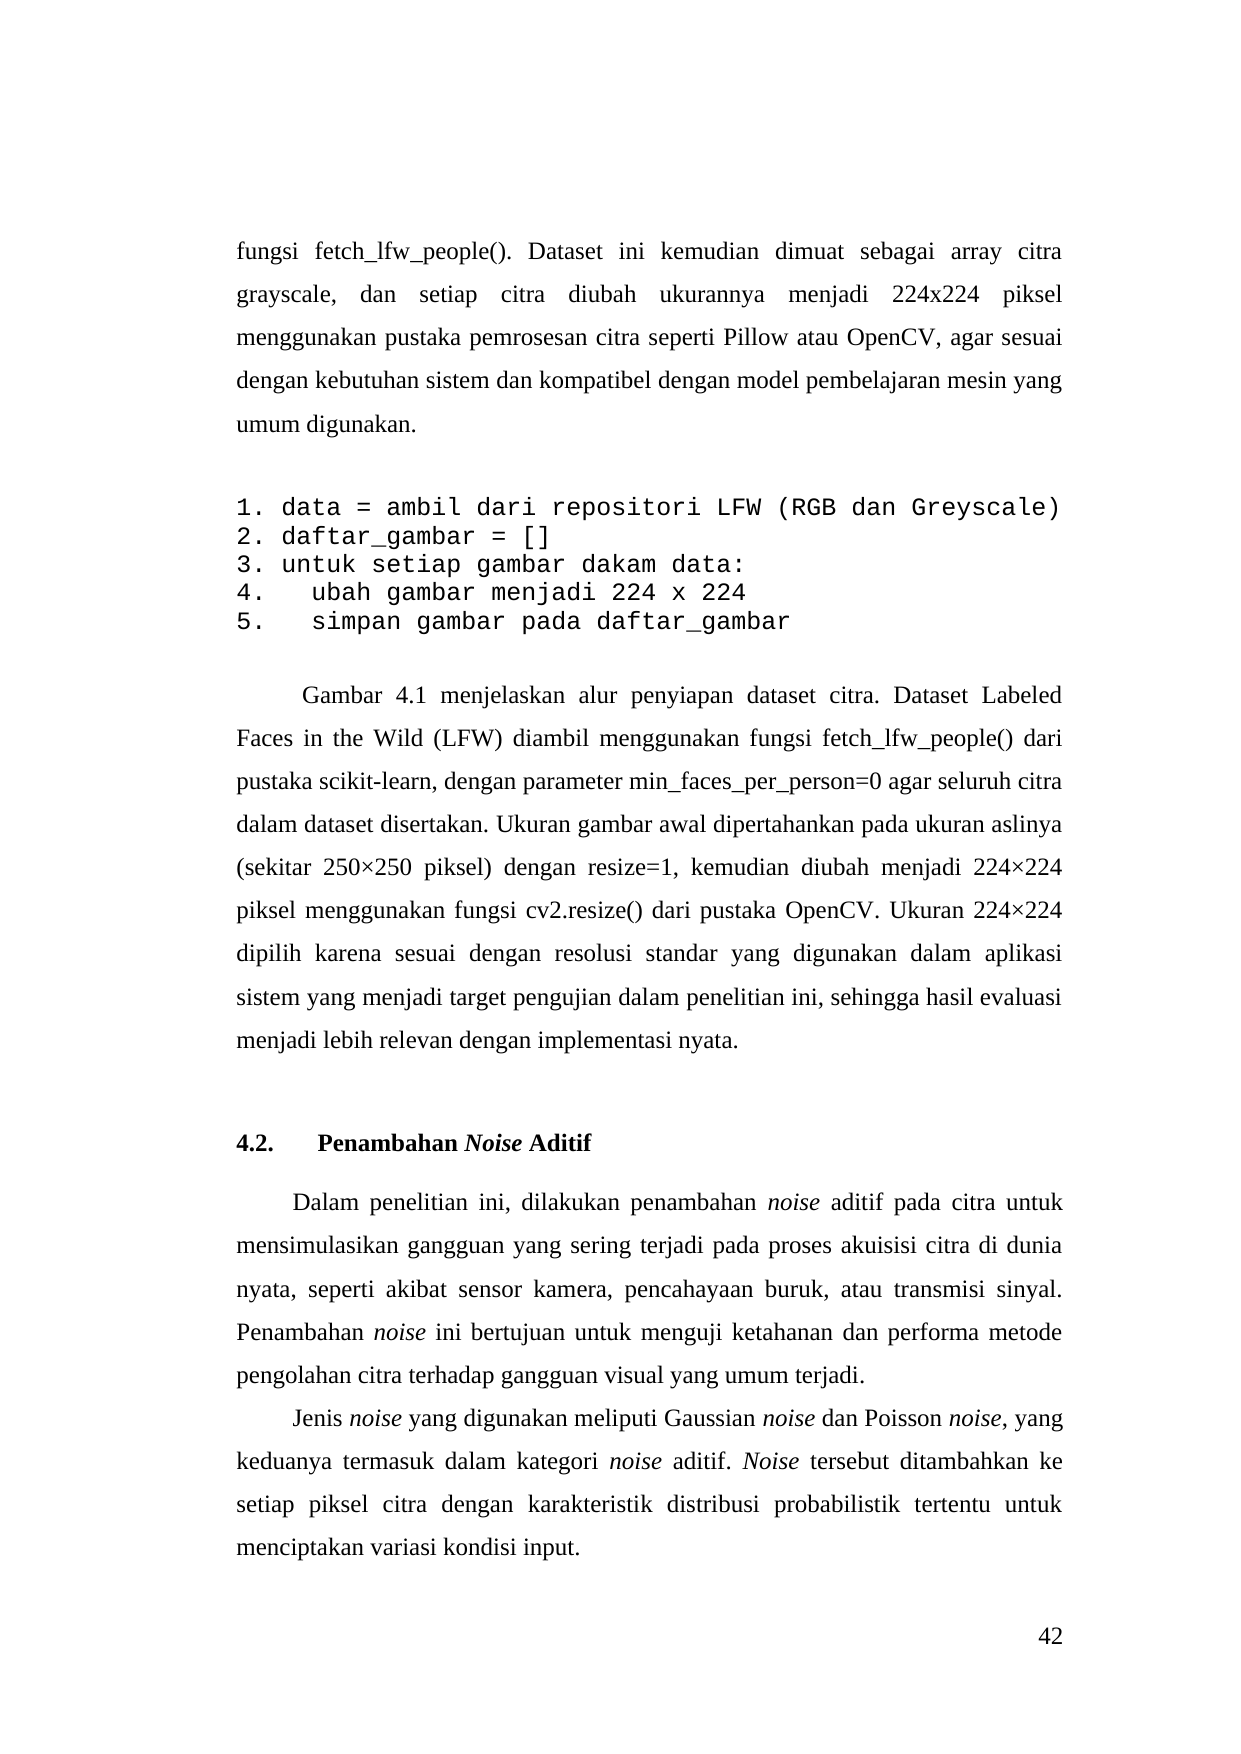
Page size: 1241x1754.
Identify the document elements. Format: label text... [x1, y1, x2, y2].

text 1. data = ambil dari repositori LFW (RGB dan Greyscale) [236, 495, 1063, 523]
text 4. ubah gambar menjadi 224 x 224 [236, 580, 1063, 608]
text 3. untuk setiap gambar dakam data: [236, 552, 1063, 580]
text 5. simpan gambar pada daftar_gambar [236, 608, 1063, 637]
subtitle Penambahan Noise Aditif [236, 1128, 1063, 1156]
text Jenis noise yang digunakan meliputi Gaussian noise dan Poisson noise, yang keduanya termasuk dalam kategori noise aditif. Noise tersebut ditambahkan ke setiap piksel citra dengan karakteristik distribusi probabilistik tertentu untuk menciptakan variasi kondisi input. [236, 1403, 1063, 1561]
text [236, 236, 1063, 437]
text 2. daftar_gambar = [] [236, 523, 1063, 552]
text Gambar 4.1 menjelaskan alur penyiapan dataset citra. Dataset Labeled Faces in the Wild (LFW) diambil menggunakan fungsi fetch_lfw_people() dari pustaka scikit-learn, dengan parameter min_faces_per_person=0 agar seluruh citra dalam dataset disertakan. Ukuran gambar awal dipertahankan pada ukuran aslinya (sekitar 250×250 piksel) dengan resize=1, kemudian diubah menjadi 224×224 piksel menggunakan fungsi cv2.resize() dari pustaka OpenCV. Ukuran 224×224 dipilih karena sesuai dengan resolusi standar yang digunakan dalam aplikasi sistem yang menjadi target pengujian dalam penelitian ini, sehingga hasil evaluasi menjadi lebih relevan dengan implementasi nyata. [236, 680, 1063, 1053]
text Dalam penelitian ini, dilakukan penambahan noise aditif pada citra untuk mensimulasikan gangguan yang sering terjadi pada proses akuisisi citra di dunia nyata, seperti akibat sensor kamera, pencahayaan buruk, atau transmisi sinyal. Penambahan noise ini bertujuan untuk menguji ketahanan dan performa metode pengolahan citra terhadap gangguan visual yang umum terjadi. [236, 1187, 1063, 1389]
